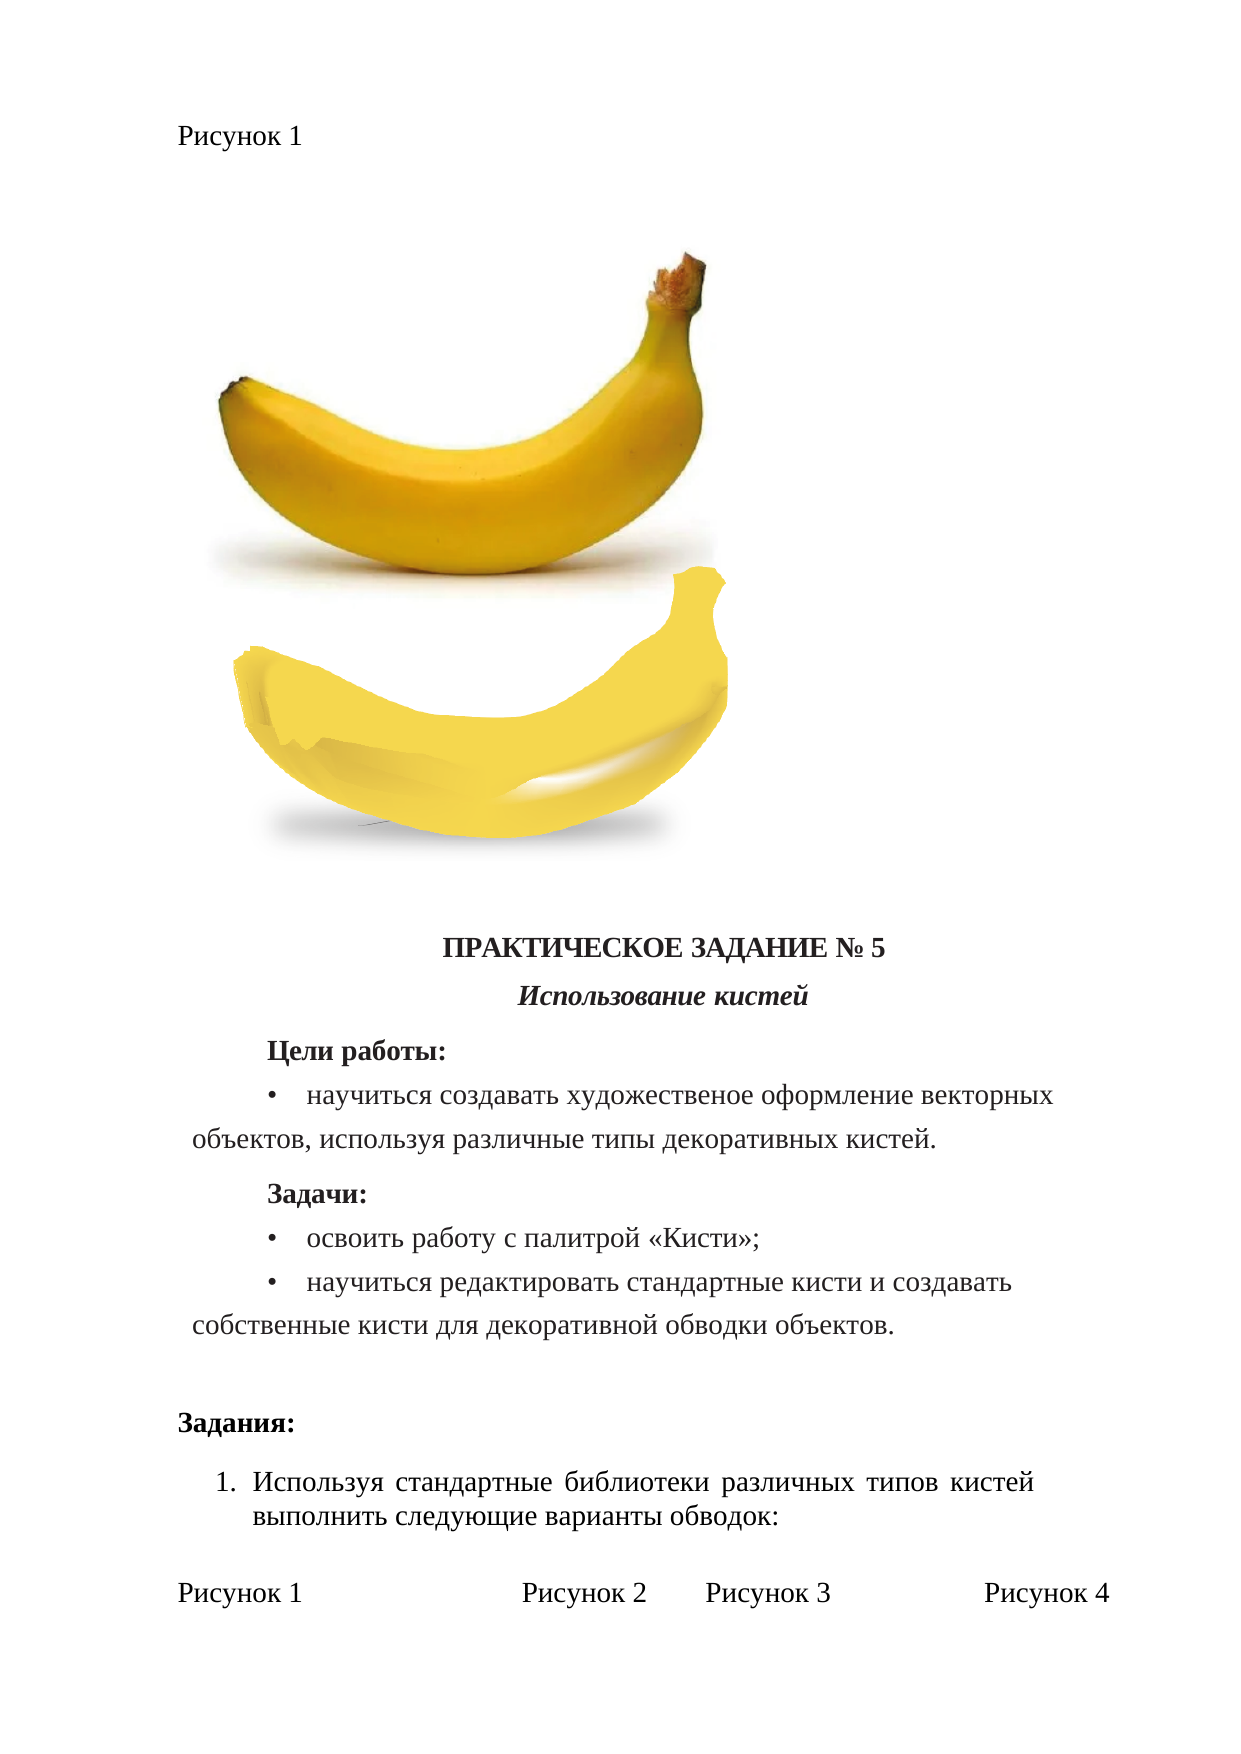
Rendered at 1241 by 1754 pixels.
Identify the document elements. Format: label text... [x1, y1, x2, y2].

subtitle ПРАКТИЧЕСКОЕ ЗАДАНИЕ № 5 [229, 930, 1100, 964]
subtitle Цели работы: [267, 1033, 1152, 1067]
subtitle Использование кистей [229, 978, 1100, 1011]
text Рисунок 1 [177, 118, 1152, 152]
subtitle Задачи: [267, 1176, 1152, 1210]
list освоить работу с палитрой «Кисти»; [267, 1220, 1152, 1254]
text Рисунок 1 Рисунок 2 Рисунок 3 Рисунок 4 [177, 1575, 1152, 1608]
list научиться создавать художественое оформление векторных объектов, используя различные типы декоративных кистей. [192, 1077, 1137, 1154]
list Используя стандартные библиотеки различных типов кистей выполнить следующие варианты обводок: [215, 1464, 1152, 1531]
picture [182, 239, 763, 861]
text Задания: [177, 1405, 1152, 1438]
list научиться редактировать стандартные кисти и создавать собственные кисти для декоративной обводки объектов. [192, 1264, 1137, 1341]
